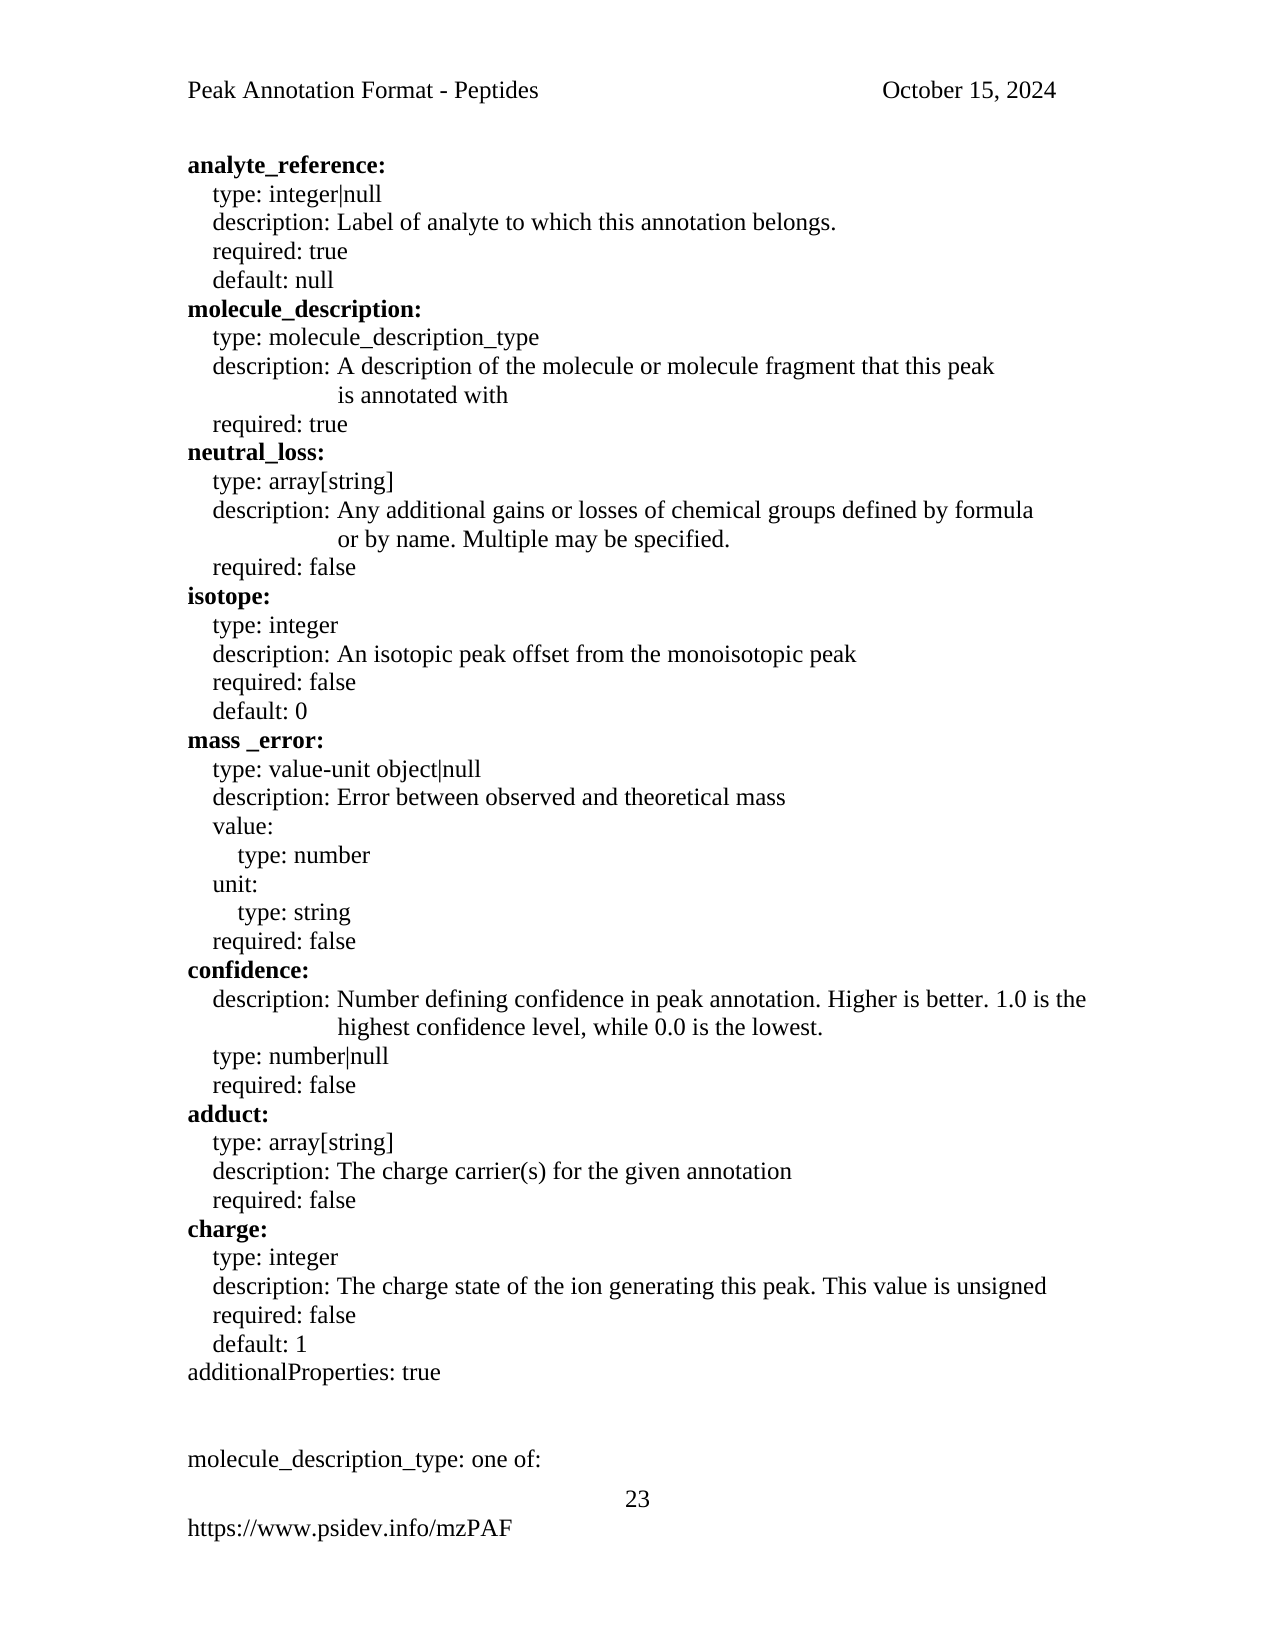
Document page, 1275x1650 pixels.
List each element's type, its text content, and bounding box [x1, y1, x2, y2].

text description: Any additional gains or losses of chemical groups defined by formula [187, 495, 1087, 524]
text default: 1 [187, 1329, 1087, 1357]
text default: 0 [187, 696, 1087, 725]
text type: integer [187, 1242, 1087, 1271]
text molecule_description: [187, 294, 1087, 322]
text description: The charge carrier(s) for the given annotation [187, 1156, 1087, 1185]
text type: value-unit object|null [187, 754, 1087, 782]
text highest confidence level, while 0.0 is the lowest. [187, 1012, 1087, 1041]
text value: [187, 811, 1087, 840]
text description: Label of analyte to which this annotation belongs. [187, 207, 1087, 236]
text description: A description of the molecule or molecule fragment that this peak [187, 351, 1087, 380]
text description: Number defining confidence in peak annotation. Higher is better. 1.0 is the [187, 984, 1087, 1012]
text required: true [187, 236, 1087, 265]
text type: integer|null [187, 179, 1087, 207]
text charge: [187, 1214, 1087, 1242]
text description: An isotopic peak offset from the monoisotopic peak [187, 639, 1087, 667]
text unit: [187, 869, 1087, 897]
text type: integer [187, 610, 1087, 639]
text required: false [187, 667, 1087, 696]
text type: string [187, 897, 1087, 926]
text is annotated with [187, 380, 1087, 409]
text required: false [187, 926, 1087, 955]
text additionalProperties: true [187, 1357, 1087, 1386]
text or by name. Multiple may be specified. [187, 524, 1087, 552]
text required: false [187, 1185, 1087, 1214]
text isotope: [187, 581, 1087, 610]
text required: false [187, 1300, 1087, 1329]
text type: number [187, 840, 1087, 869]
text required: false [187, 552, 1087, 581]
text mass _error: [187, 725, 1087, 754]
text required: false [187, 1070, 1087, 1099]
text molecule_description_type: one of: [187, 1444, 1087, 1472]
text default: null [187, 265, 1087, 294]
text type: array[string] [187, 466, 1087, 495]
text description: Error between observed and theoretical mass [187, 782, 1087, 811]
text analyte_reference: [187, 150, 1087, 179]
text type: molecule_description_type [187, 322, 1087, 351]
text required: true [187, 409, 1087, 437]
text adduct: [187, 1099, 1087, 1127]
text confidence: [187, 955, 1087, 984]
text description: The charge state of the ion generating this peak. This value is unsigned [187, 1271, 1087, 1300]
text type: array[string] [187, 1127, 1087, 1156]
text type: number|null [187, 1041, 1087, 1070]
text neutral_loss: [187, 437, 1087, 466]
